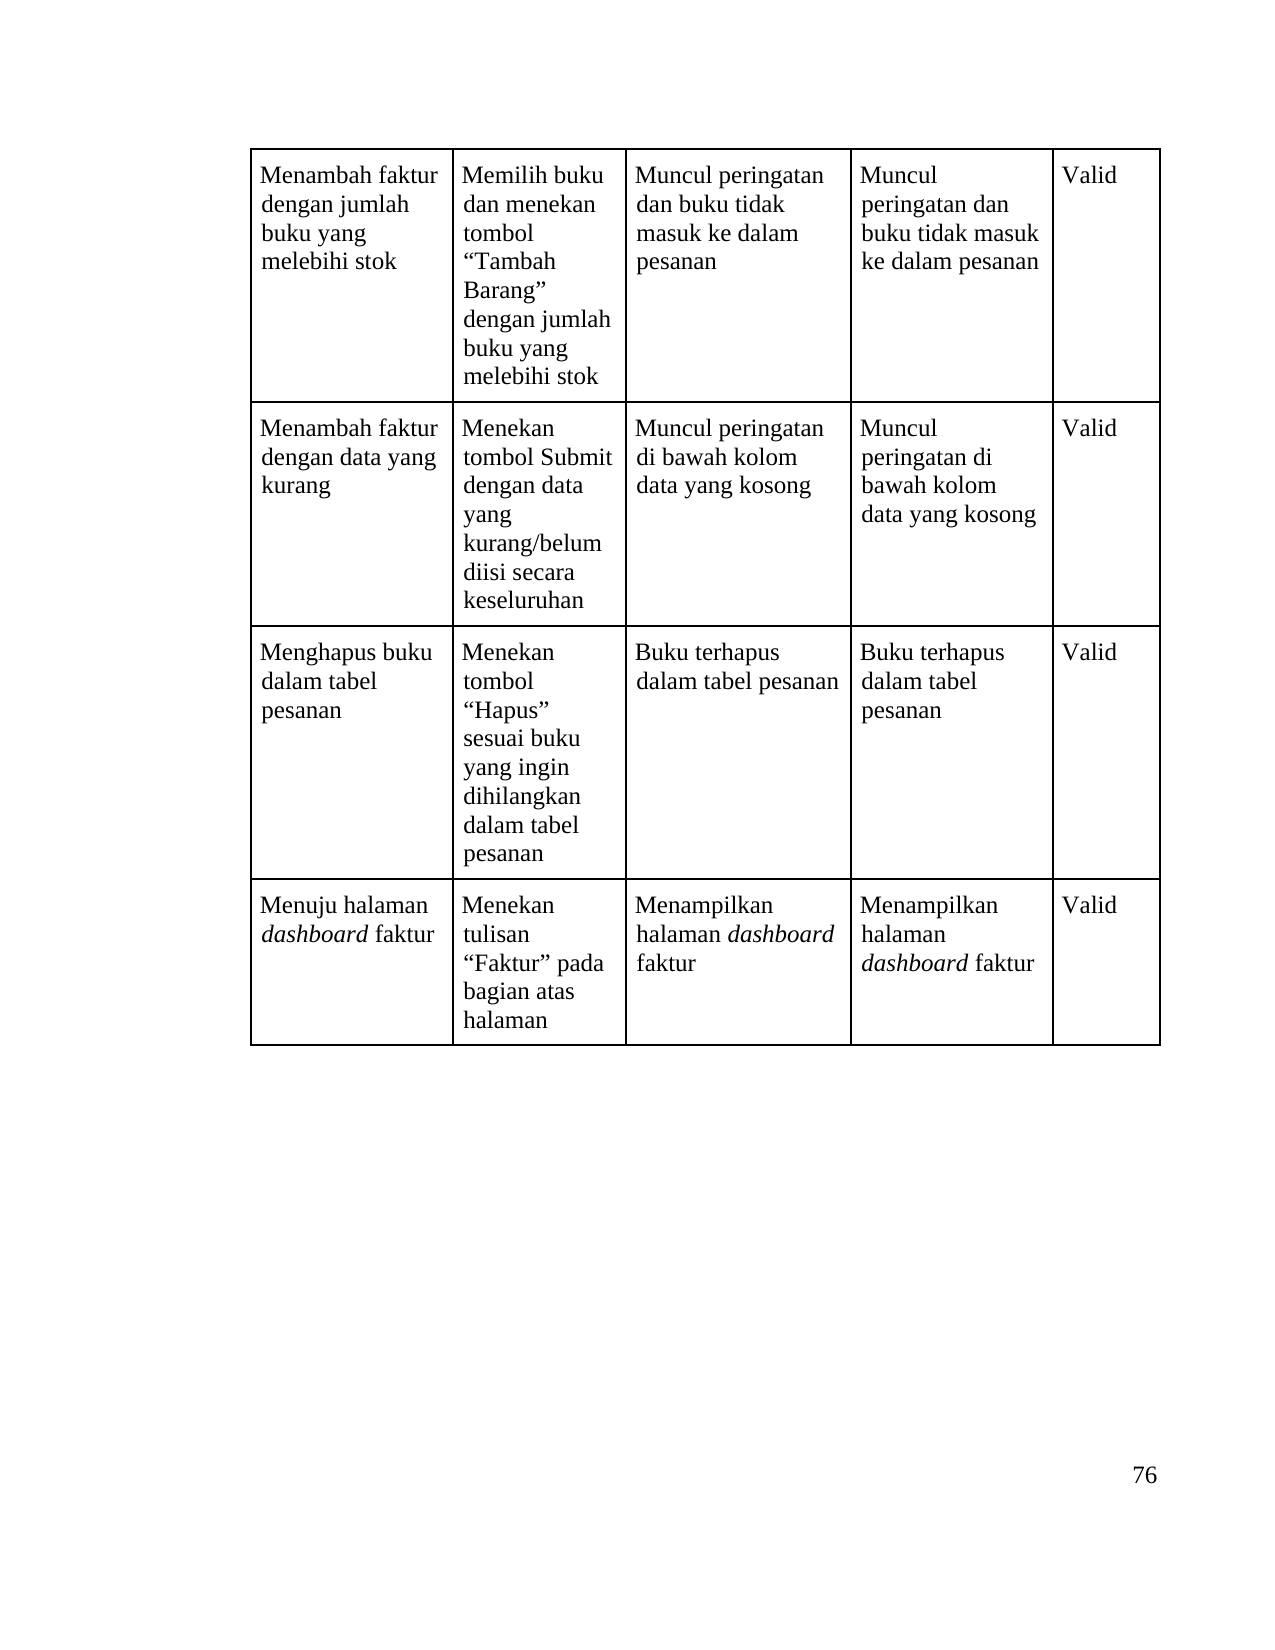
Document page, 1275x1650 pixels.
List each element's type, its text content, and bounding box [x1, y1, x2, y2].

table_cell Menuju halaman dashboard faktur [252, 880, 452, 1044]
table_cell Muncul peringatan di bawah kolom data yang kosong [852, 403, 1052, 625]
table_cell Menekan tombol “Hapus” sesuai buku yang ingin dihilangkan dalam tabel pesanan [454, 627, 625, 878]
table_cell Buku terhapus dalam tabel pesanan [852, 627, 1052, 878]
table_cell Muncul peringatan di bawah kolom data yang kosong [627, 403, 850, 625]
table_cell Memilih buku dan menekan tombol “Tambah Barang” dengan jumlah buku yang melebihi stok [454, 150, 625, 401]
table_cell Buku terhapus dalam tabel pesanan [627, 627, 850, 878]
table_cell Menghapus buku dalam tabel pesanan [252, 627, 452, 878]
table_cell Menekan tulisan “Faktur” pada bagian atas halaman [454, 880, 625, 1044]
table_cell Menambah faktur dengan jumlah buku yang melebihi stok [252, 150, 452, 401]
table_cell Menekan tombol Submit dengan data yang kurang/belum diisi secara keseluruhan [454, 403, 625, 625]
table_cell Valid [1054, 880, 1159, 1044]
table_cell Menampilkan halaman dashboard faktur [852, 880, 1052, 1044]
table_cell Menambah faktur dengan data yang kurang [252, 403, 452, 625]
table_cell Valid [1054, 150, 1159, 401]
table_cell Muncul peringatan dan buku tidak masuk ke dalam pesanan [852, 150, 1052, 401]
table_cell Valid [1054, 403, 1159, 625]
table_cell Menampilkan halaman dashboard faktur [627, 880, 850, 1044]
table_cell Muncul peringatan dan buku tidak masuk ke dalam pesanan [627, 150, 850, 401]
table_cell Valid [1054, 627, 1159, 878]
